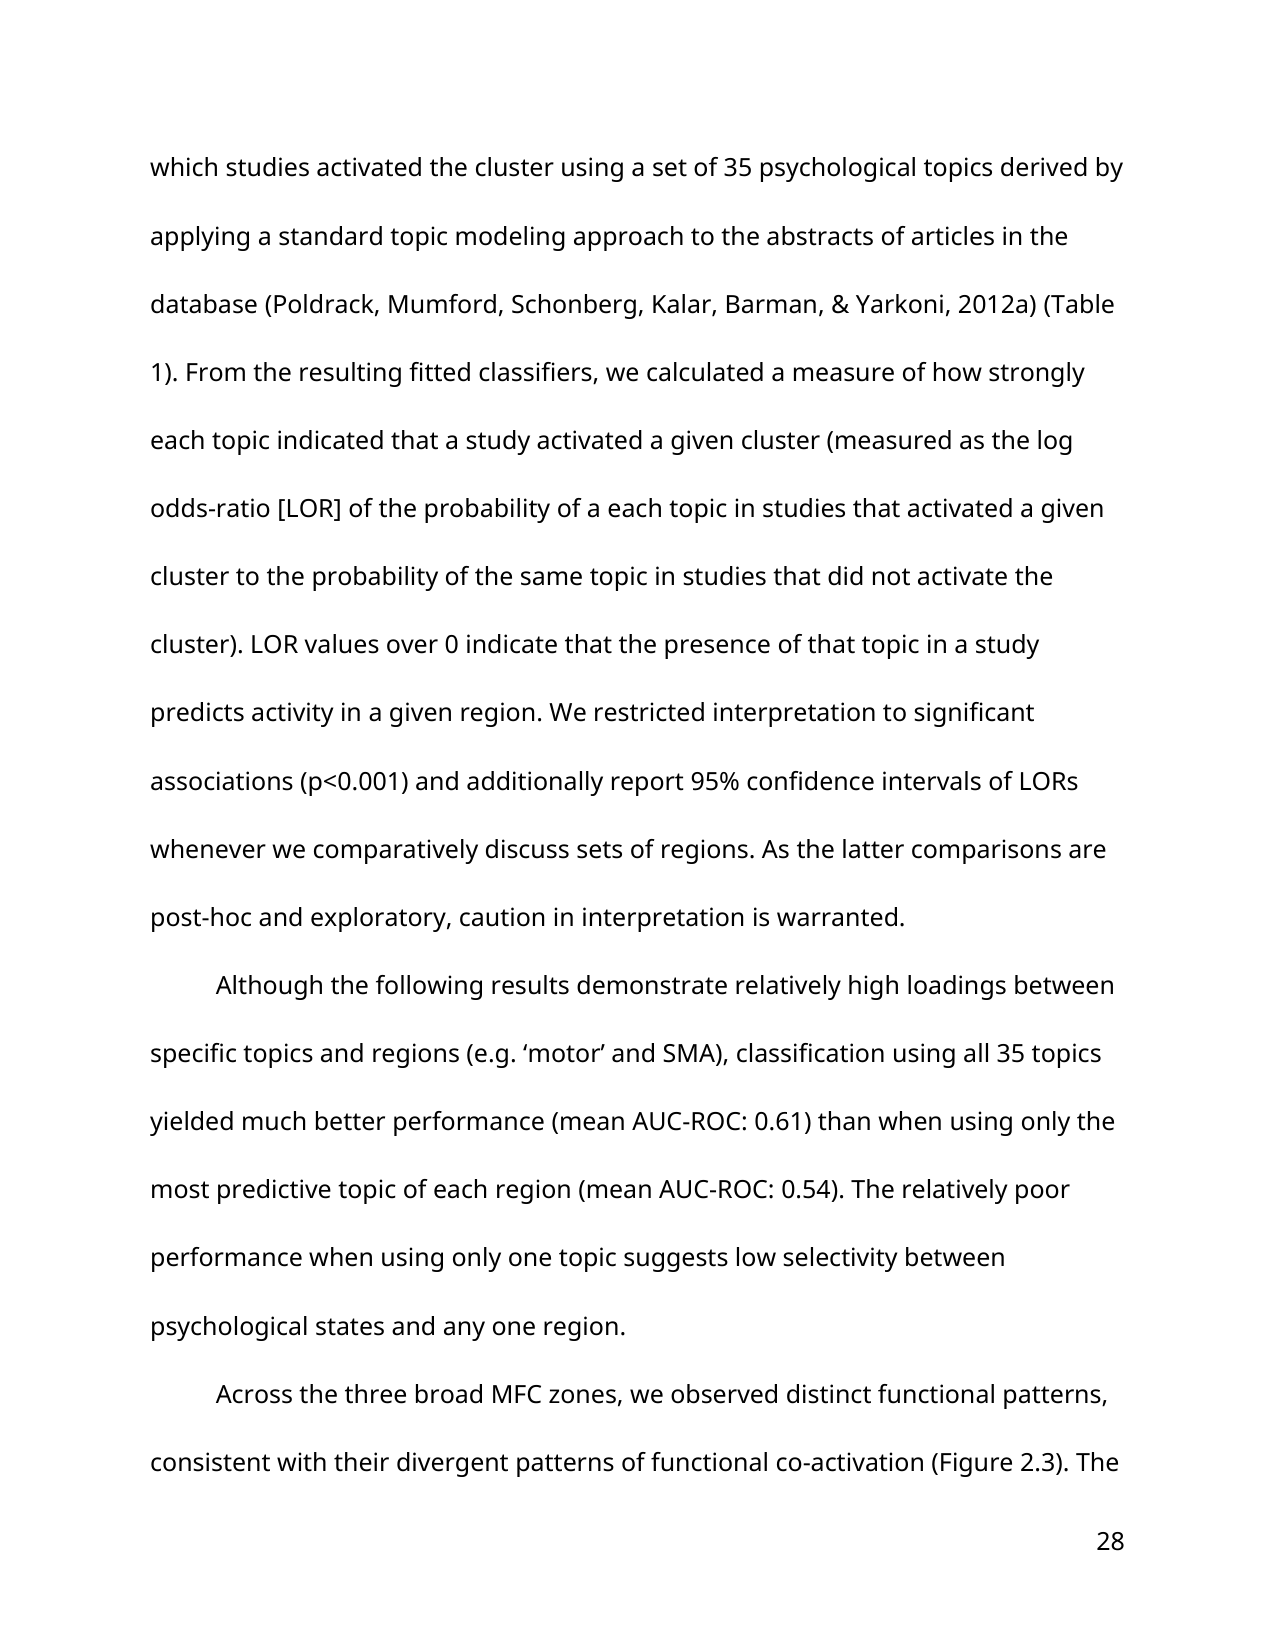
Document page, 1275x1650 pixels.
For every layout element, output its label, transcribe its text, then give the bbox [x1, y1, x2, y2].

text Although the following results demonstrate relatively high loadings between specific topics and regions (e.g. ‘motor’ and SMA), classification using all 35 topics yielded much better performance (mean AUC-ROC: 0.61) than when using only the most predictive topic of each region (mean AUC-ROC: 0.54). The relatively poor performance when using only one topic suggests low selectivity between psychological states and any one region. [150, 967, 1125, 1342]
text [150, 150, 1125, 933]
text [150, 1376, 1125, 1478]
